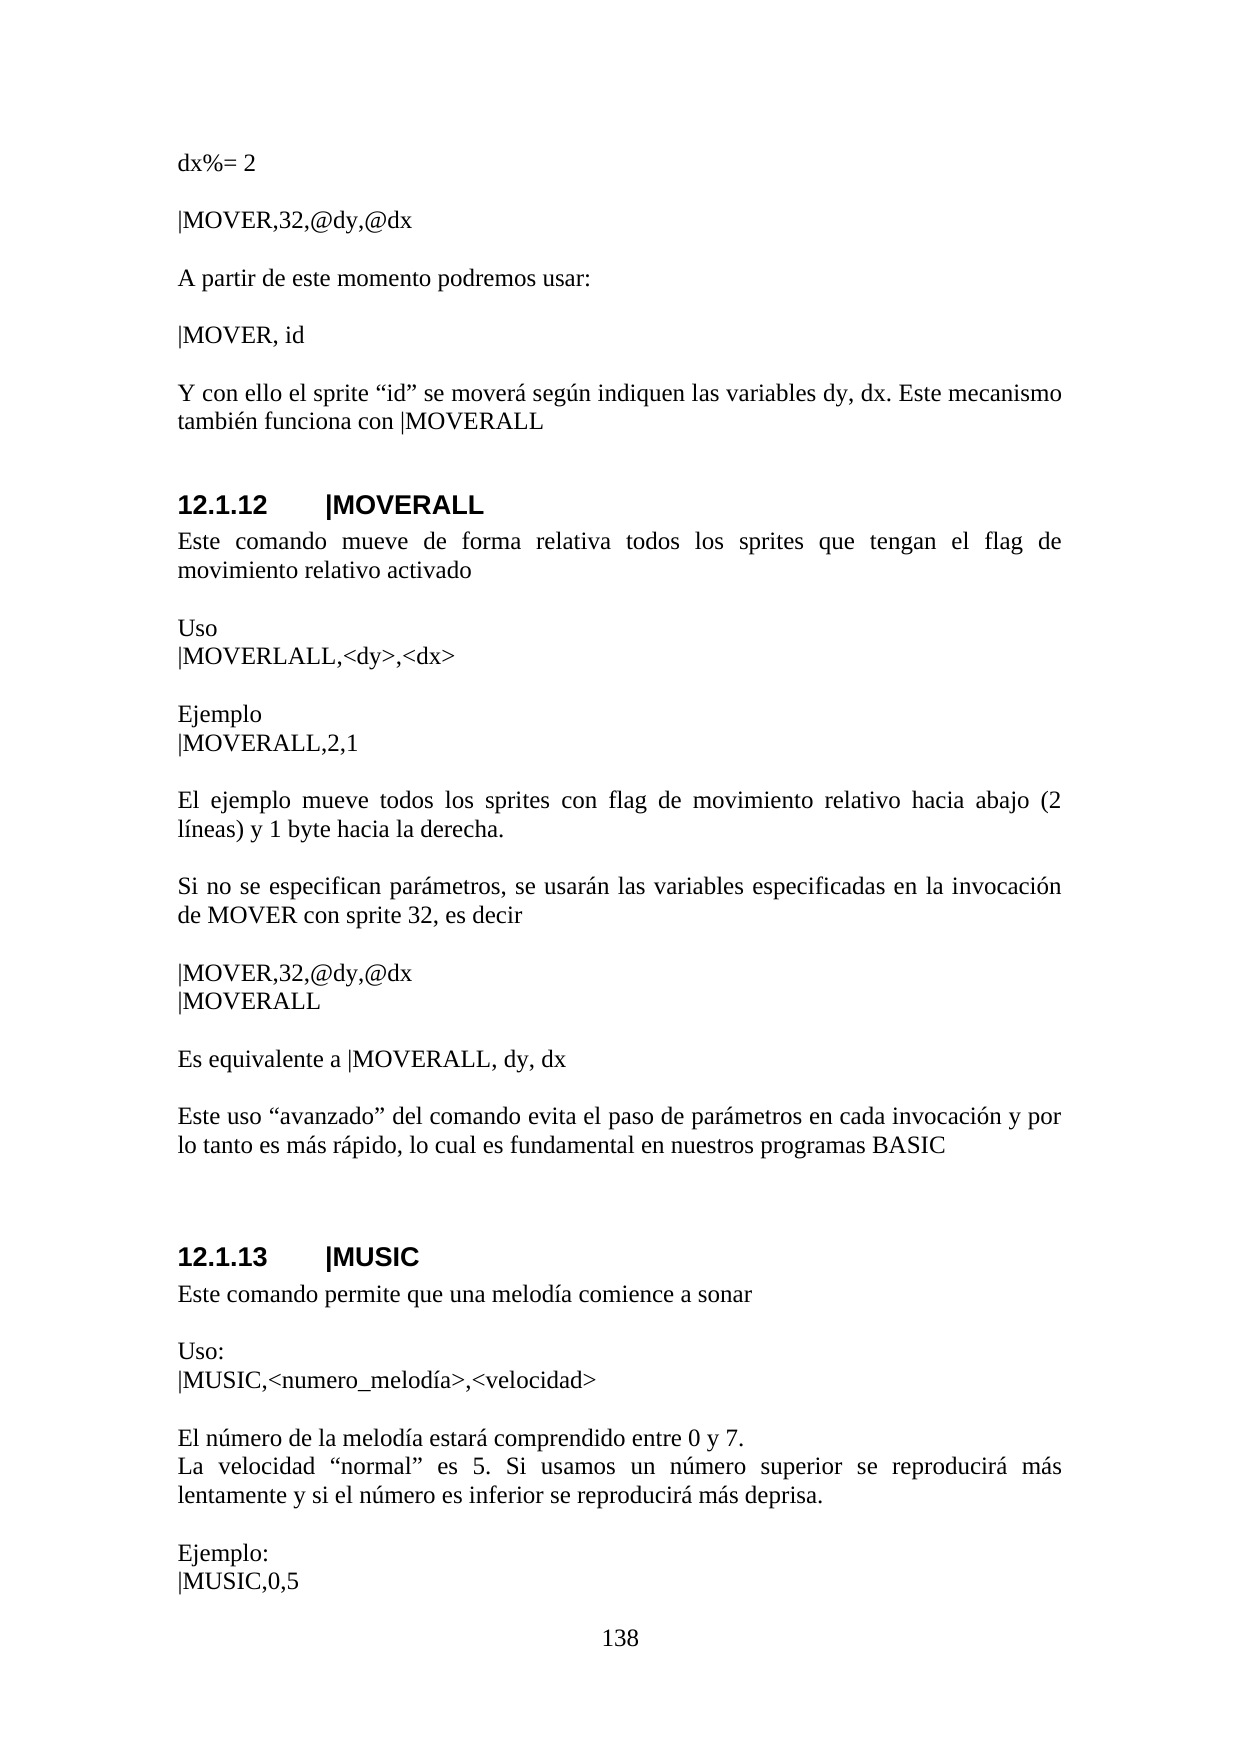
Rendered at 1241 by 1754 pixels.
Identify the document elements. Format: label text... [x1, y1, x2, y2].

text |MOVERALL [177, 986, 1063, 1015]
text |MUSIC,0,5 [177, 1566, 1063, 1595]
text Ejemplo: [177, 1538, 1063, 1566]
text |MOVERALL,2,1 [177, 728, 1063, 756]
text Este uso “avanzado” del comando evita el paso de parámetros en cada invocación y por lo tanto es más rápido, lo cual es fundamental en nuestros programas BASIC [177, 1101, 1063, 1159]
text Es equivalente a |MOVERALL, dy, dx [177, 1044, 1063, 1073]
subtitle |MUSIC [177, 1241, 1063, 1273]
subtitle |MOVERALL [177, 489, 1063, 520]
text El ejemplo mueve todos los sprites con flag de movimiento relativo hacia abajo (2 líneas) y 1 byte hacia la derecha. [177, 785, 1063, 843]
text |MOVER, id [177, 320, 1063, 349]
text Este comando mueve de forma relativa todos los sprites que tengan el flag de movimiento relativo activado [177, 526, 1063, 584]
text La velocidad “normal” es 5. Si usamos un número superior se reproducirá más lentamente y si el número es inferior se reproducirá más deprisa. [177, 1451, 1063, 1509]
text A partir de este momento podremos usar: [177, 263, 1063, 291]
text |MOVERLALL,<dy>,<dx> [177, 641, 1063, 670]
text |MUSIC,<numero_melodía>,<velocidad> [177, 1365, 1063, 1394]
text |MOVER,32,@dy,@dx [177, 958, 1063, 986]
text Ejemplo [177, 699, 1063, 728]
text |MOVER,32,@dy,@dx [177, 205, 1063, 234]
text Uso [177, 613, 1063, 641]
text Este comando permite que una melodía comience a sonar [177, 1279, 1063, 1308]
text Uso: [177, 1336, 1063, 1365]
text Si no se especifican parámetros, se usarán las variables especificadas en la invocación de MOVER con sprite 32, es decir [177, 871, 1063, 929]
text El número de la melodía estará comprendido entre 0 y 7. [177, 1423, 1063, 1451]
text Y con ello el sprite “id” se moverá según indiquen las variables dy, dx. Este mecanismo también funciona con |MOVERALL [177, 378, 1063, 435]
text dx%= 2 [177, 148, 1063, 176]
